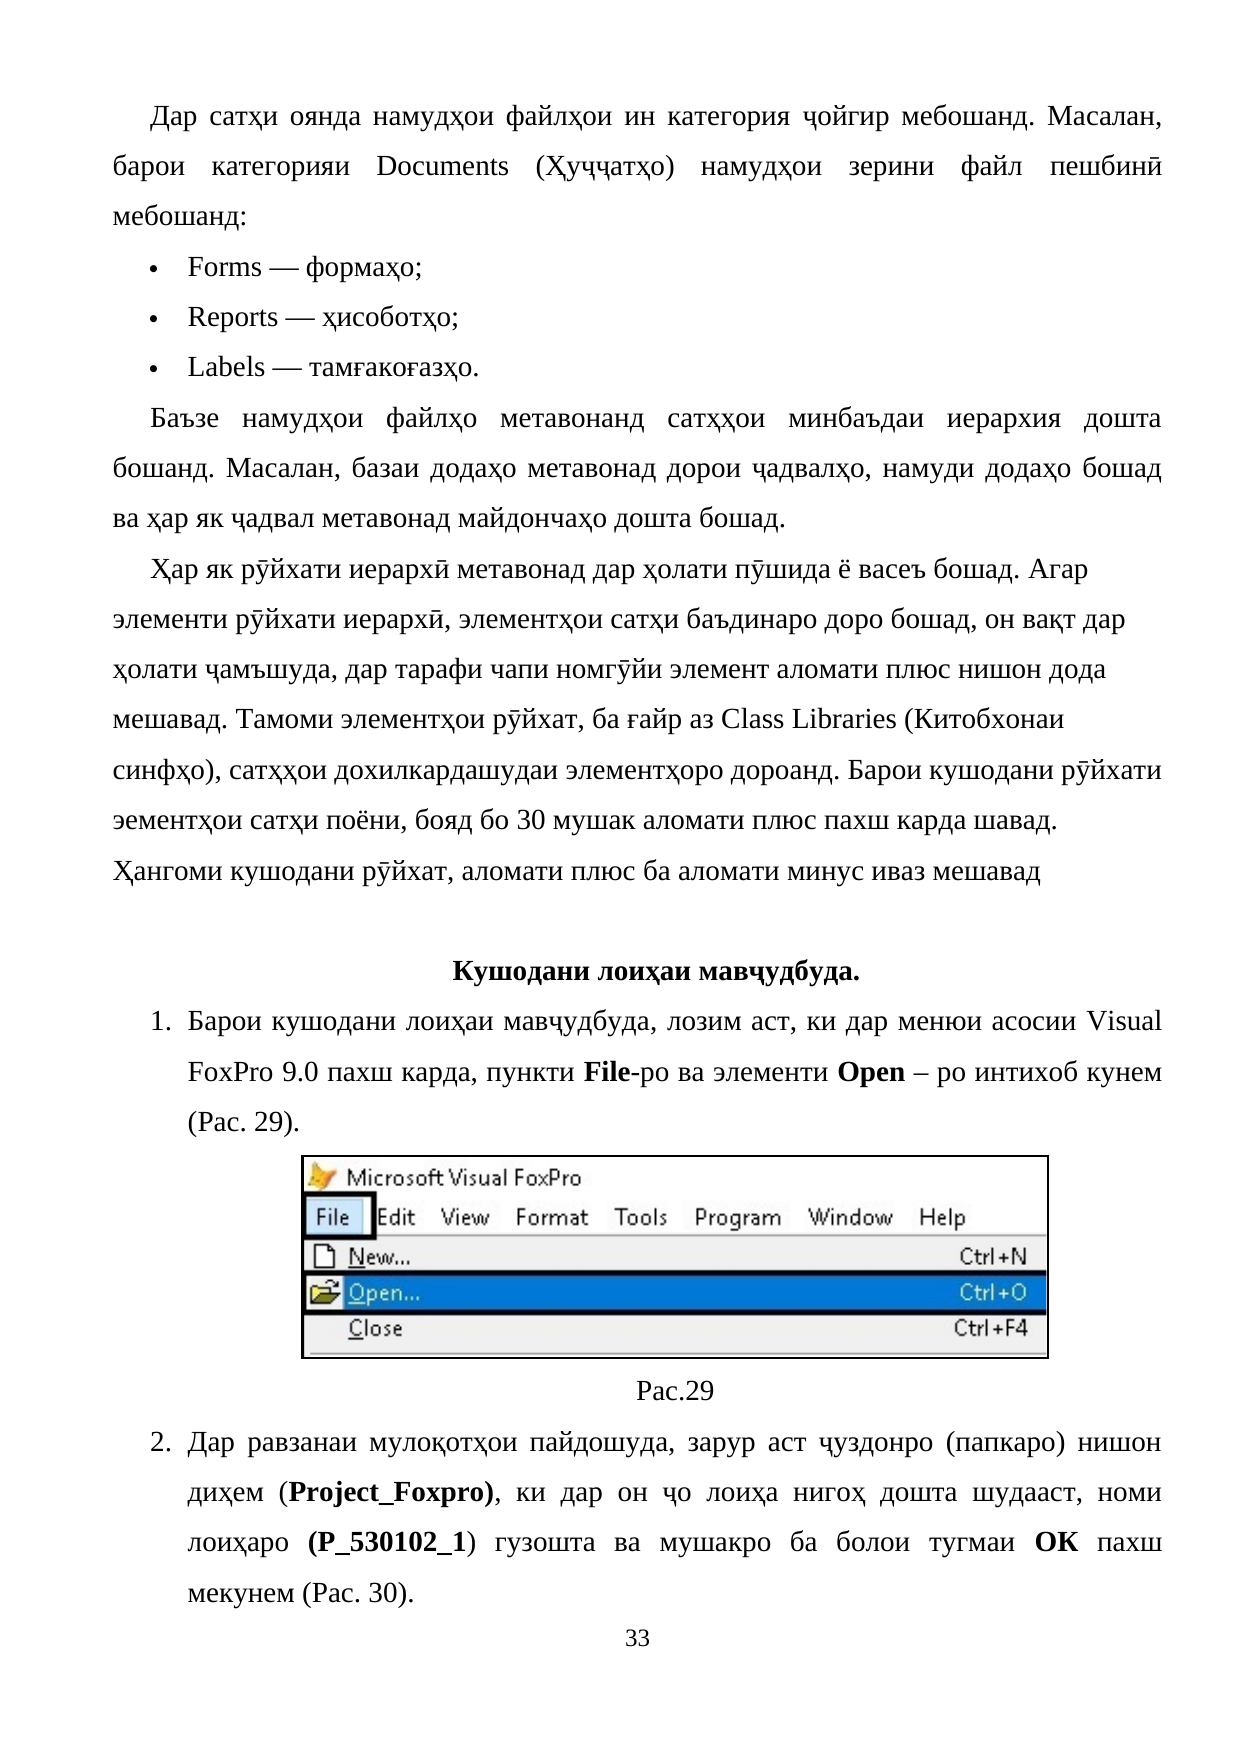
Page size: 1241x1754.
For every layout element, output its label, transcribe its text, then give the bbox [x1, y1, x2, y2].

list Рас.29 [187, 1373, 1162, 1407]
list Барои кушодани лоиҳаи мавҷудбуда, лозим аст, ки дар менюи асосии Visual FoxPro 9.0 пахш карда, пункти File-ро ва элементи Open – ро интихоб кунем (Рас. 29). [150, 1003, 1162, 1138]
text Дар сатҳи оянда намудҳои файлҳои ин категория ҷойгир мебошанд. Масалан, барои категорияи Documents (Ҳуҷҷатҳо) намудҳои зерини файл пешбинӣ мебошанд: [112, 98, 1162, 232]
list Дар равзанаи мулоқотҳои пайдошуда, зарур аст ҷуздонро (папкаро) нишон диҳем (Project_Foxpro), ки дар он ҷо лоиҳа нигоҳ дошта шудааст, номи лоиҳаро (P_530102_1) гузошта ва мушакро ба болои тугмаи ОК пахш мекунем (Рас. 30). [150, 1424, 1162, 1608]
picture [304, 1157, 1047, 1357]
list Forms — формаҳо; [150, 249, 1162, 282]
list Reports — ҳисоботҳо; [150, 299, 1162, 333]
text Ҳар як рӯйхати иерархӣ метавонад дар ҳолати пӯшида ё васеъ бошад. Агар элементи рӯйхати иерархӣ, элементҳои сатҳи баъдинаро доро бошад, он вақт дар ҳолати ҷамъшуда, дар тарафи чапи номгӯйи элемент аломати плюс нишон дода мешавад. Тамоми элементҳои рӯйхат, ба ғайр аз Class Libraries (Китобхонаи синфҳо), сатҳҳои дохилкардашудаи элементҳоро дороанд. Барои кушодани рӯйхати эементҳои сатҳи поёни, бояд бо 30 мушак аломати плюс пахш карда шавад. Ҳангоми кушодани рӯйхат, аломати плюс ба аломати минус иваз мешавад [112, 551, 1162, 886]
text Кушодани лоиҳаи мавҷудбуда. [112, 953, 1162, 987]
text Баъзе намудҳои файлҳо метавонанд сатҳҳои минбаъдаи иерархия дошта бошанд. Масалан, базаи додаҳо метавонад дорои ҷадвалҳо, намуди додаҳо бошад ва ҳар як ҷадвал метавонад майдончаҳо дошта бошад. [112, 400, 1162, 534]
list Labels — тамғакоғазҳо. [150, 349, 1162, 383]
